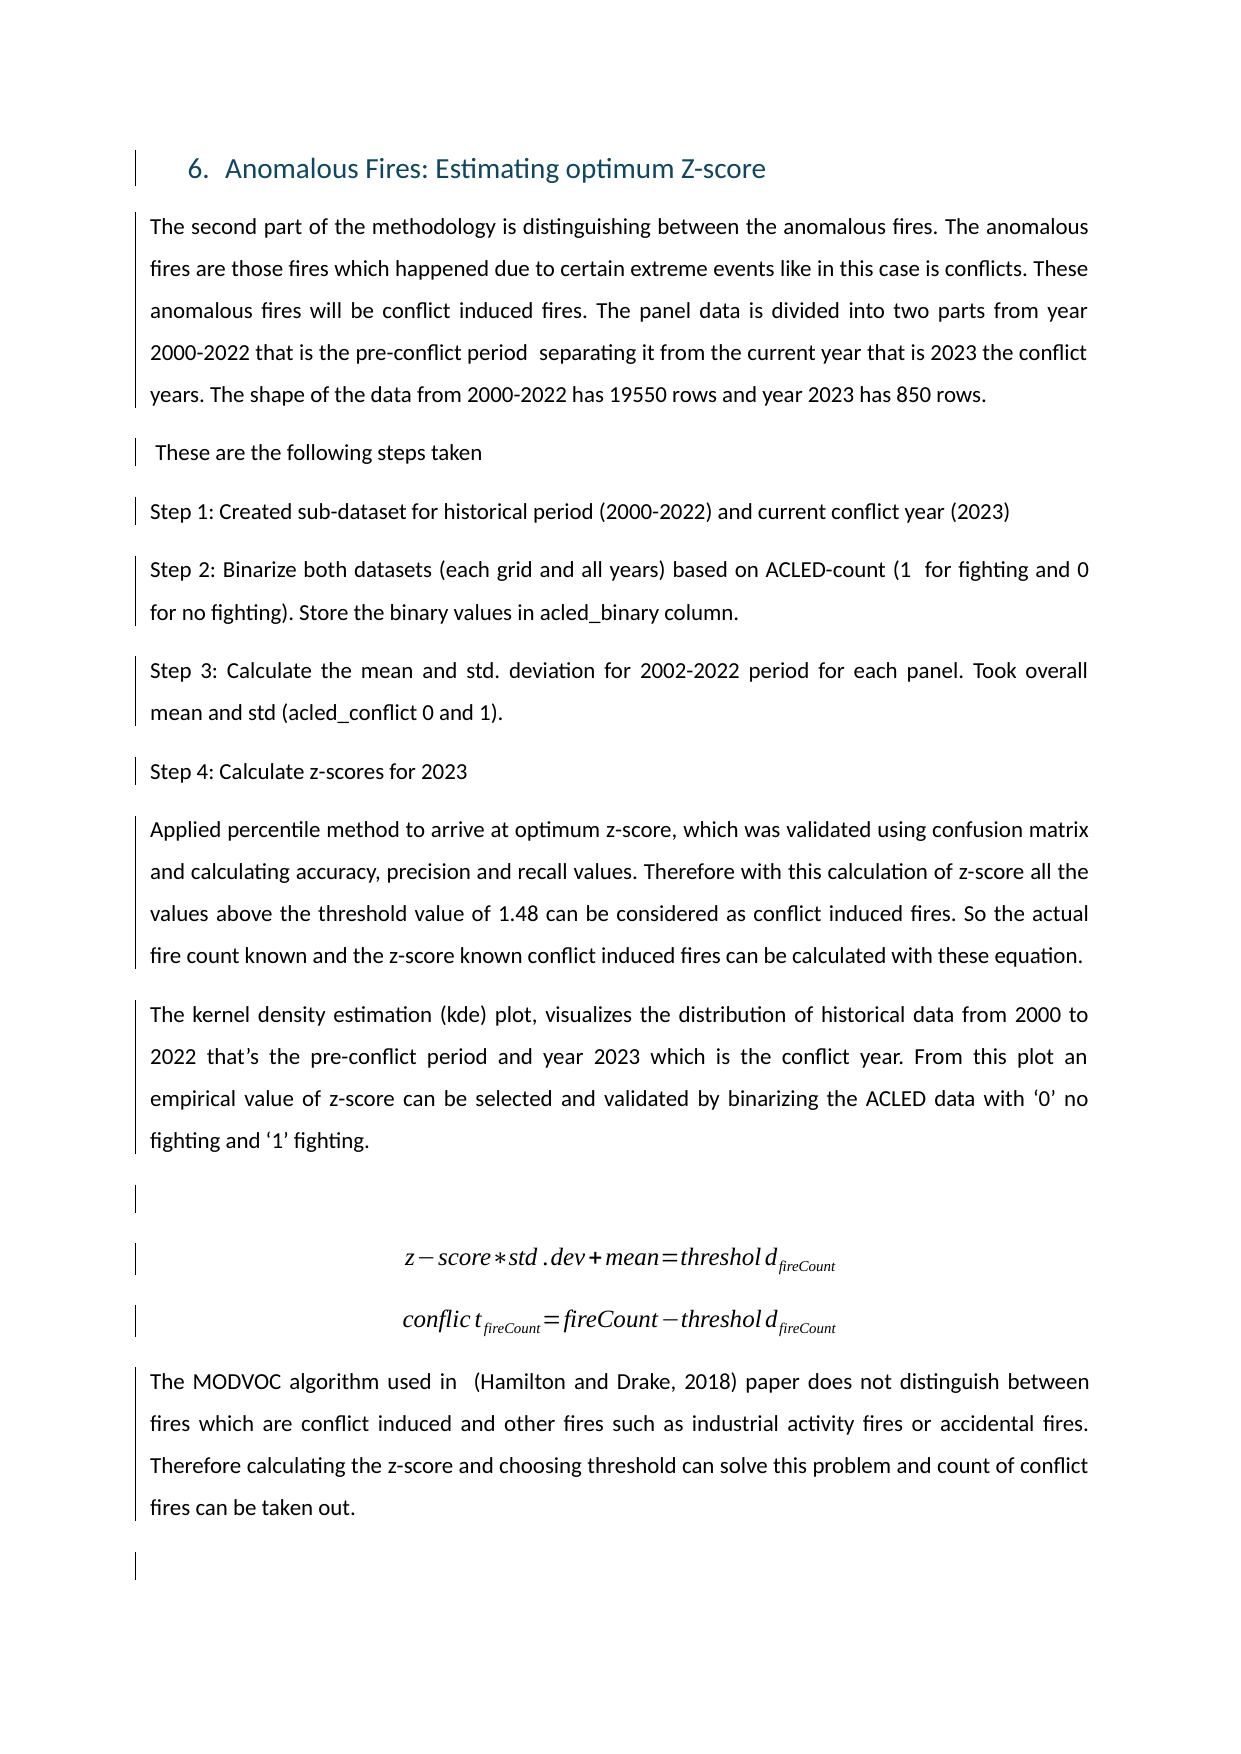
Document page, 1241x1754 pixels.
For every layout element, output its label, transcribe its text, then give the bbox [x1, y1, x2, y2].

text Step 1: Created sub-dataset for historical period (2000-2022) and current conflict year (2023) [150, 497, 1090, 525]
text These are the following steps taken [150, 438, 1090, 466]
text Step 4: Calculate z-scores for 2023 [150, 757, 1090, 785]
text Step 2: Binarize both datasets (each grid and all years) based on ACLED-count (1 for fighting and 0 for no fighting). Store the binary values in acled_binary column. [150, 556, 1090, 626]
text The second part of the methodology is distinguishing between the anomalous fires. The anomalous fires are those fires which happened due to certain extreme events like in this case is conflicts. These anomalous fires will be conflict induced fires. The panel data is divided into two parts from year 2000-2022 that is the pre-conflict period separating it from the current year that is 2023 the conflict years. The shape of the data from 2000-2022 has 19550 rows and year 2023 has 850 rows. [150, 212, 1090, 408]
text The kernel density estimation (kde) plot, visualizes the distribution of historical data from 2000 to 2022 that’s the pre-conflict period and year 2023 which is the conflict year. From this plot an empirical value of z-score can be selected and validated by binarizing the ACLED data with ‘0’ no fighting and ‘1’ fighting. [150, 1000, 1090, 1154]
text The MODVOC algorithm used in (Hamilton and Drake, 2018) paper does not distinguish between fires which are conflict induced and other fires such as industrial activity fires or accidental fires. Therefore calculating the z-score and choosing threshold can solve this problem and count of conflict fires can be taken out. [150, 1367, 1090, 1521]
text Applied percentile method to arrive at optimum z-score, which was validated using confusion matrix and calculating accuracy, precision and recall values. Therefore with this calculation of z-score all the values above the threshold value of 1.48 can be considered as conflict induced fires. So the actual fire count known and the z-score known conflict induced fires can be calculated with these equation. [150, 816, 1090, 969]
subtitle Anomalous Fires: Estimating optimum Z-score [187, 150, 1090, 186]
text Step 3: Calculate the mean and std. deviation for 2002-2022 period for each panel. Took overall mean and std (acled_conflict 0 and 1). [150, 656, 1090, 726]
